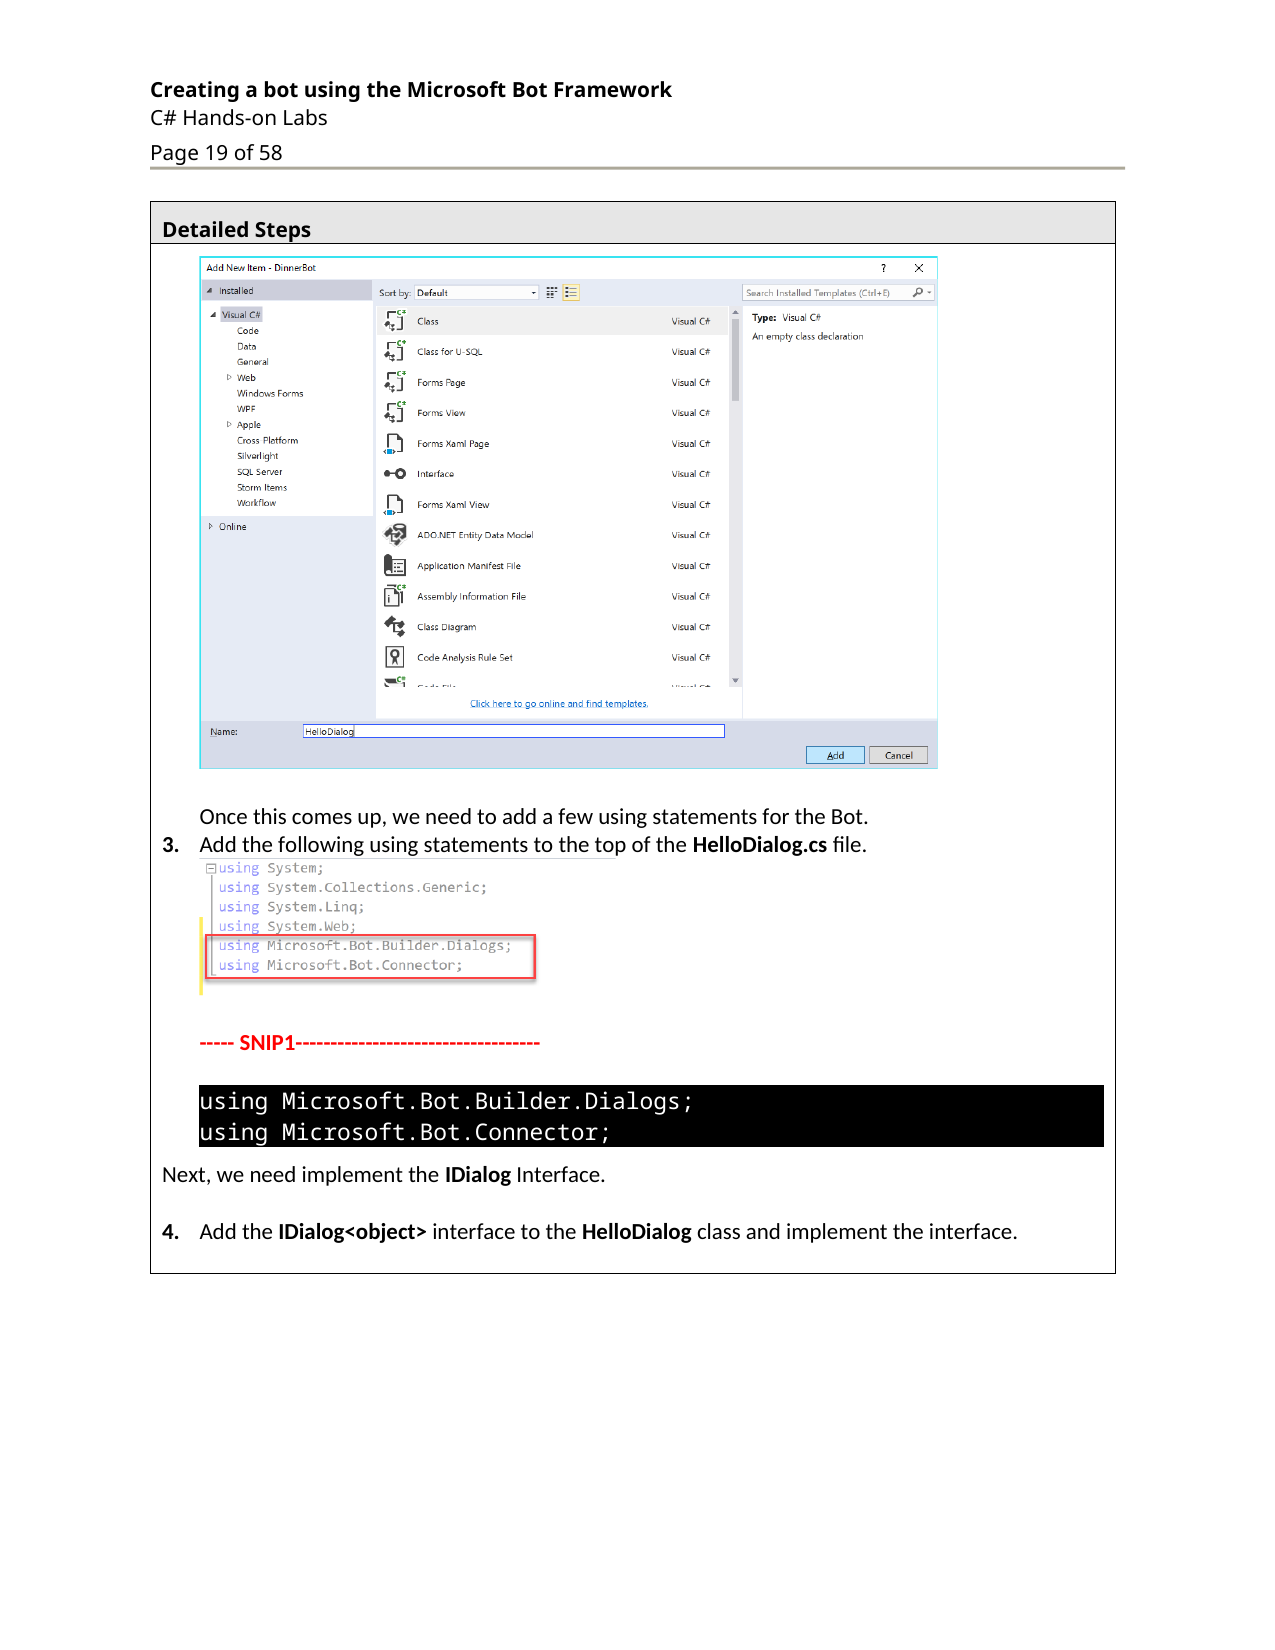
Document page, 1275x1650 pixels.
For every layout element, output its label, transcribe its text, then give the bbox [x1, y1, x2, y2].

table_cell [151, 244, 1115, 1273]
table_header Detailed Steps [151, 202, 1115, 243]
picture [199, 256, 938, 769]
picture [199, 858, 616, 1000]
